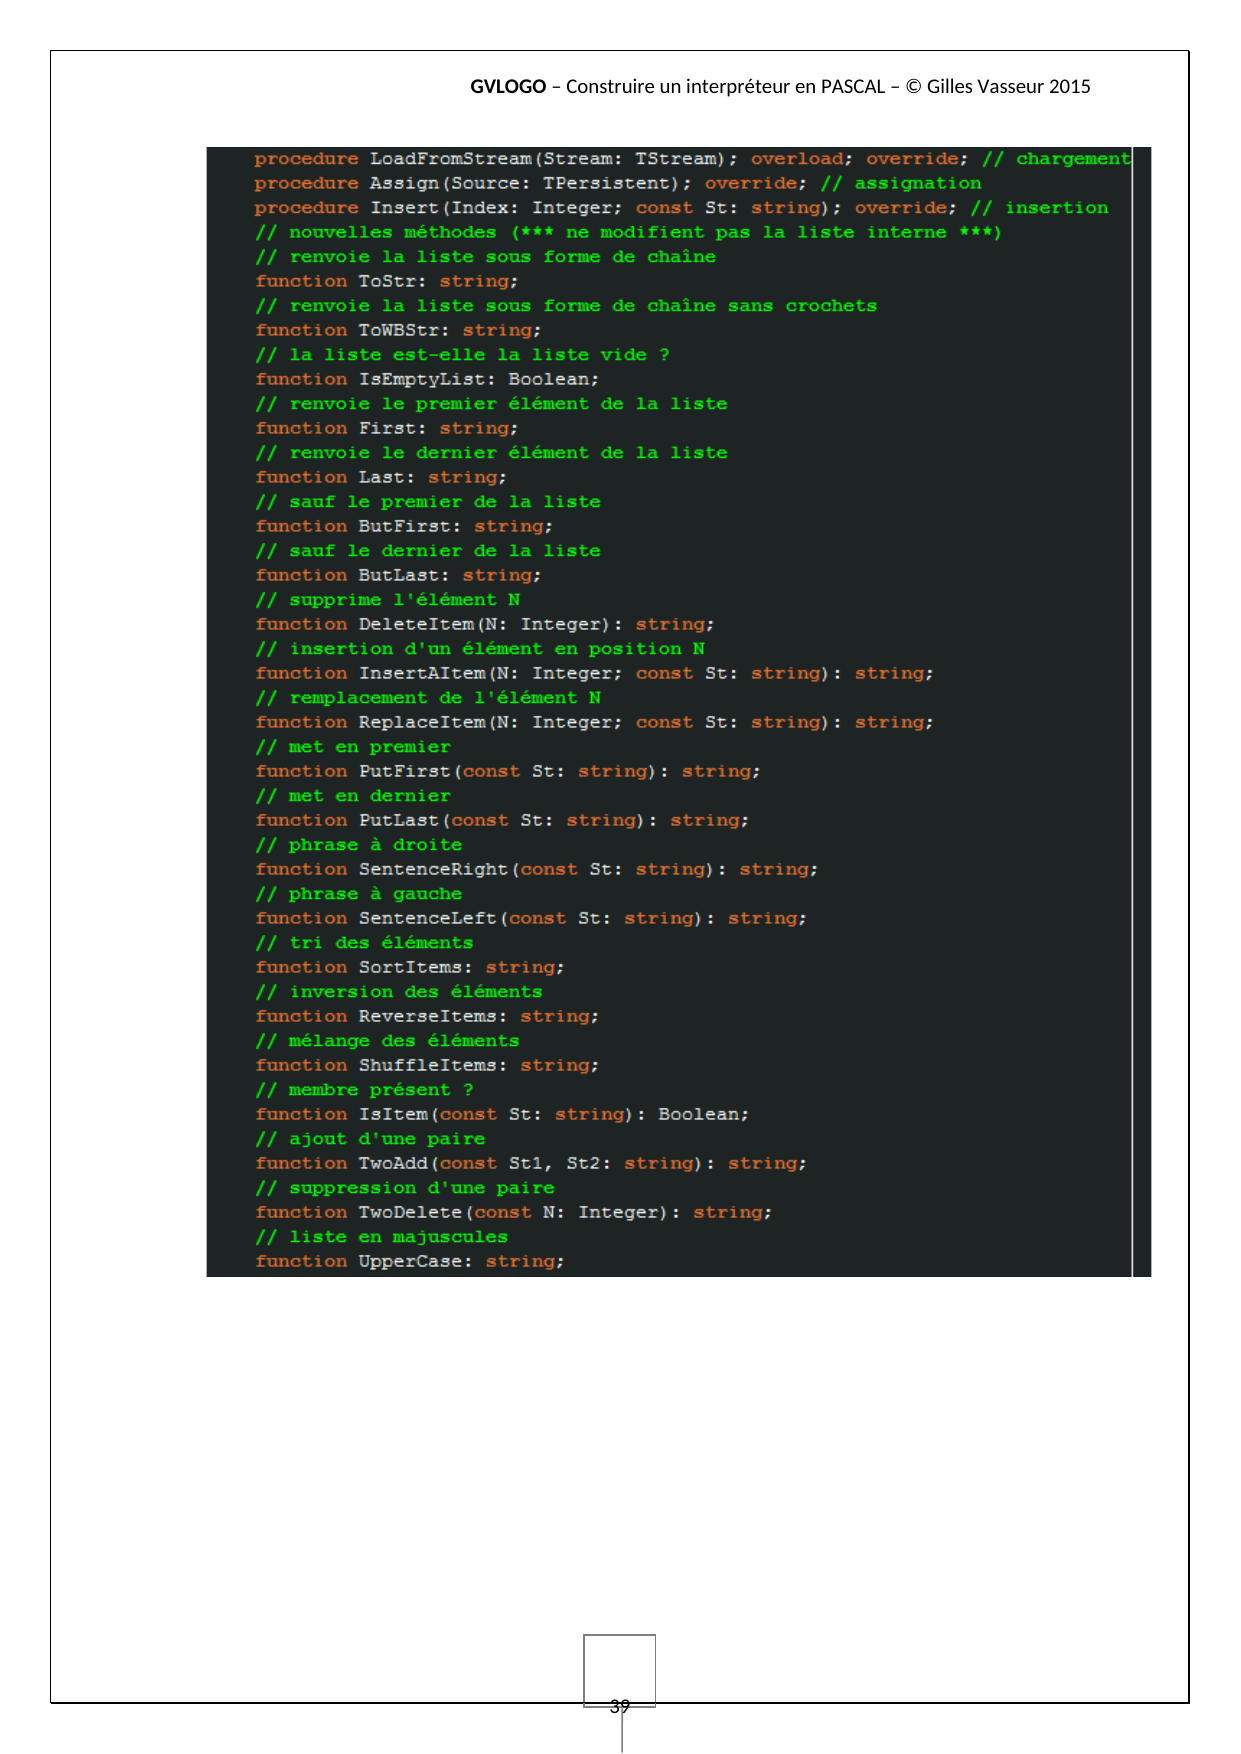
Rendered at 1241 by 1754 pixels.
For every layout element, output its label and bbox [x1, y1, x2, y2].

picture [206, 147, 1152, 1277]
